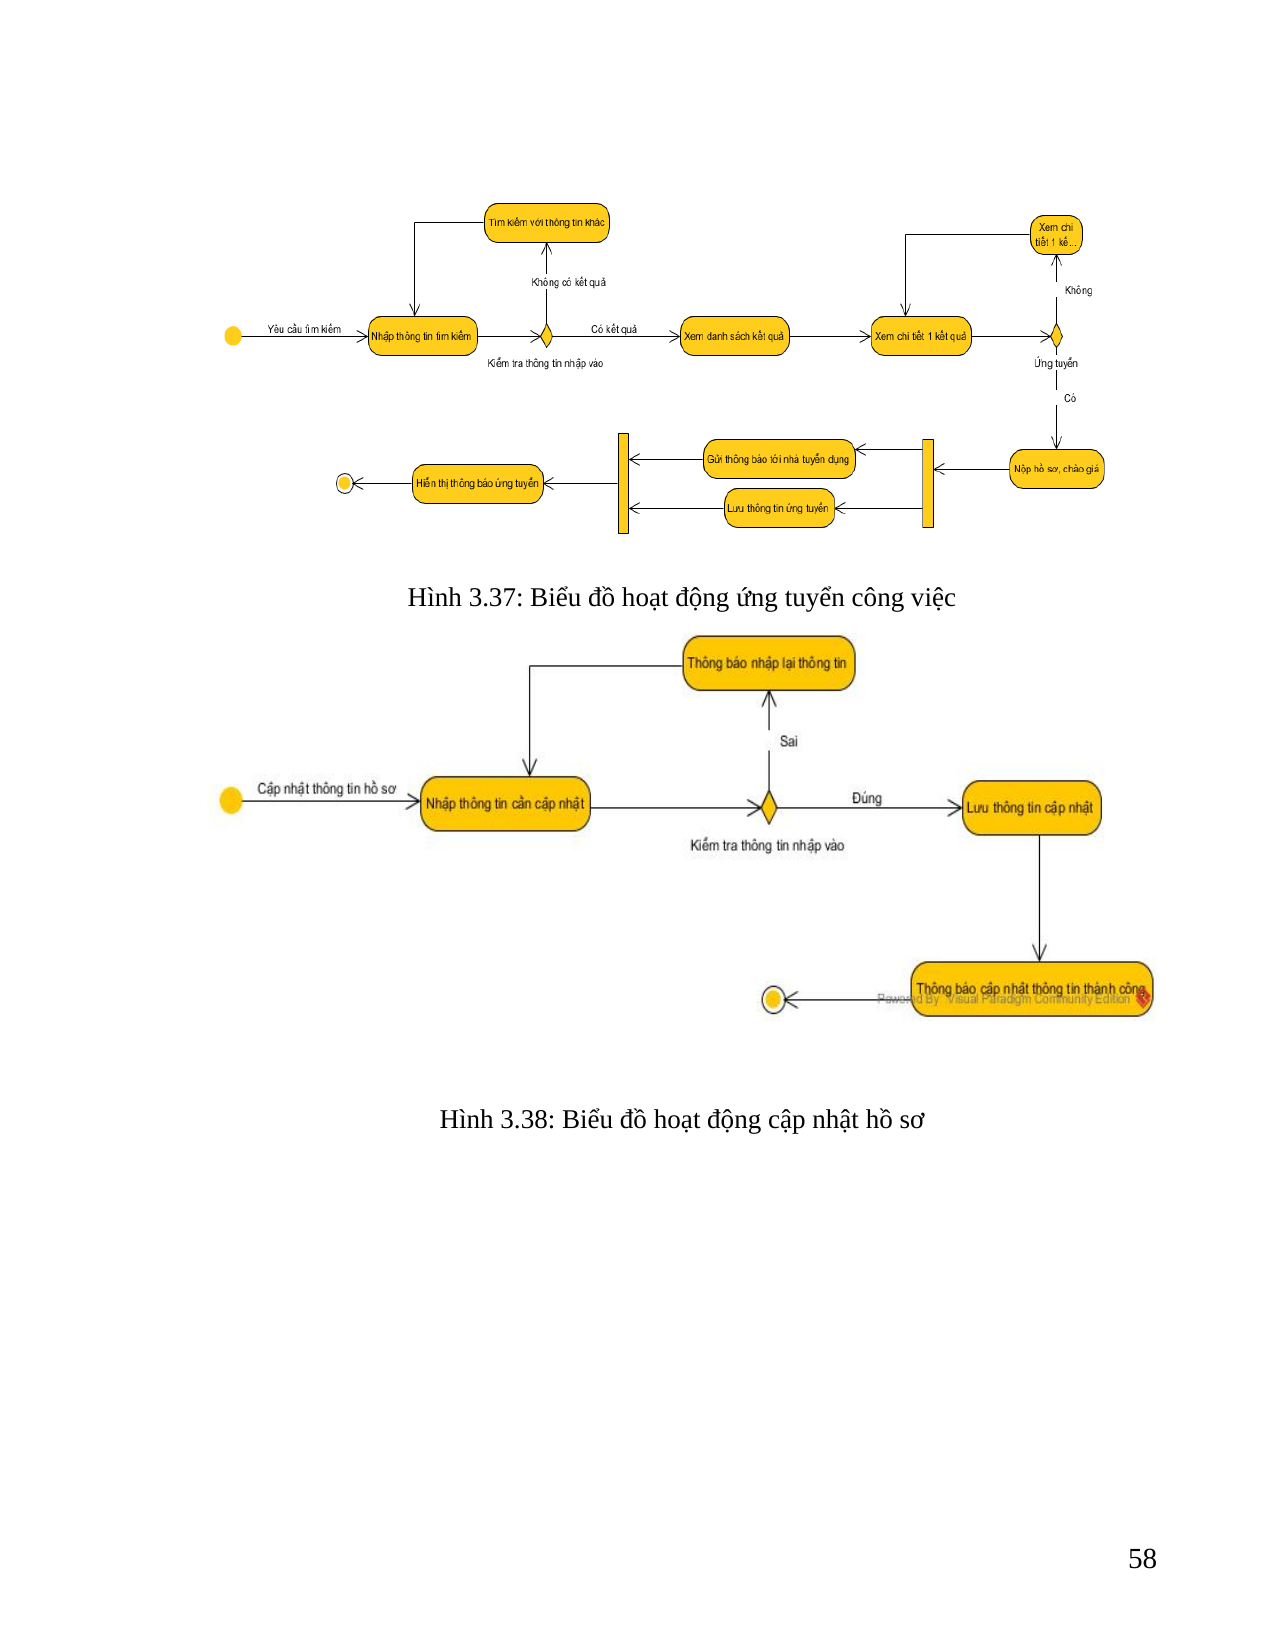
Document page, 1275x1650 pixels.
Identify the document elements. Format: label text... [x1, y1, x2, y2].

picture [206, 633, 1157, 1021]
picture [206, 177, 1123, 556]
